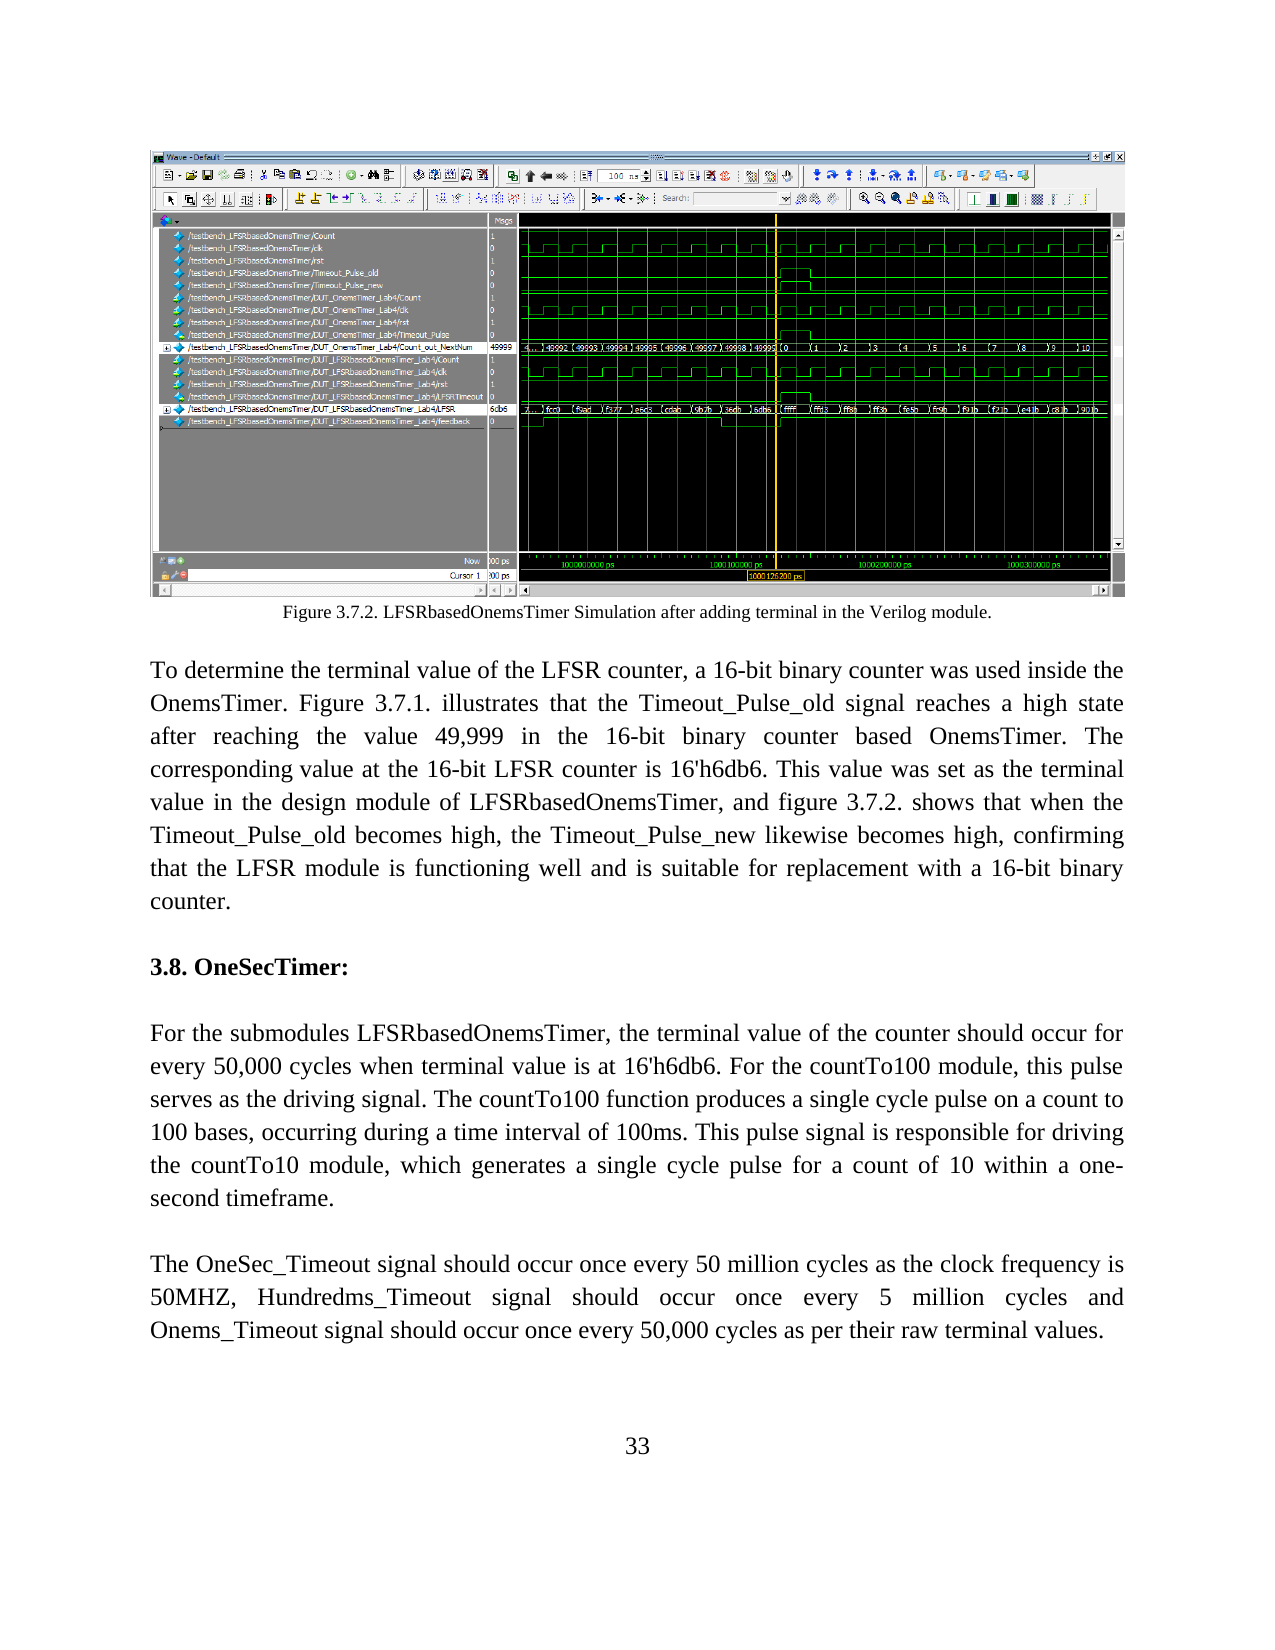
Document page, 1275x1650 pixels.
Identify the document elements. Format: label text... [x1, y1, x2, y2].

picture [150, 150, 1125, 597]
text To determine the terminal value of the LFSR counter, a 16-bit binary counter was used inside the OnemsTimer. Figure 3.7.1. illustrates that the Timeout_Pulse_old signal reaches a high state after reaching the value 49,999 in the 16-bit binary counter based OnemsTimer. The corresponding value at the 16-bit LFSR counter is 16'h6db6. This value was set as the terminal value in the design module of LFSRbasedOnemsTimer, and figure 3.7.2. shows that when the Timeout_Pulse_old becomes high, the Timeout_Pulse_new likewise becomes high, confirming that the LFSR module is functioning well and is suitable for replacement with a 16-bit binary counter. [150, 655, 1125, 915]
text The OneSec_Timeout signal should occur once every 50 million cycles as the clock frequency is 50MHZ, Hundredms_Timeout signal should occur once every 5 million cycles and Onems_Timeout signal should occur once every 50,000 cycles as per their raw terminal values. [150, 1249, 1125, 1344]
text Figure 3.7.2. LFSRbasedOnemsTimer Simulation after adding terminal in the Verilog module. [150, 601, 1125, 622]
text 3.8. OneSecTimer: [150, 952, 1125, 981]
text For the submodules LFSRbasedOnemsTimer, the terminal value of the counter should occur for every 50,000 cycles when terminal value is at 16'h6db6. For the countTo100 module, this pulse serves as the driving signal. The countTo100 function produces a single cycle pulse on a count to 100 bases, occurring during a time interval of 100ms. This pulse signal is responsible for driving the countTo10 module, which generates a single cycle pulse for a count of 10 within a one-second timeframe. [150, 1018, 1125, 1212]
